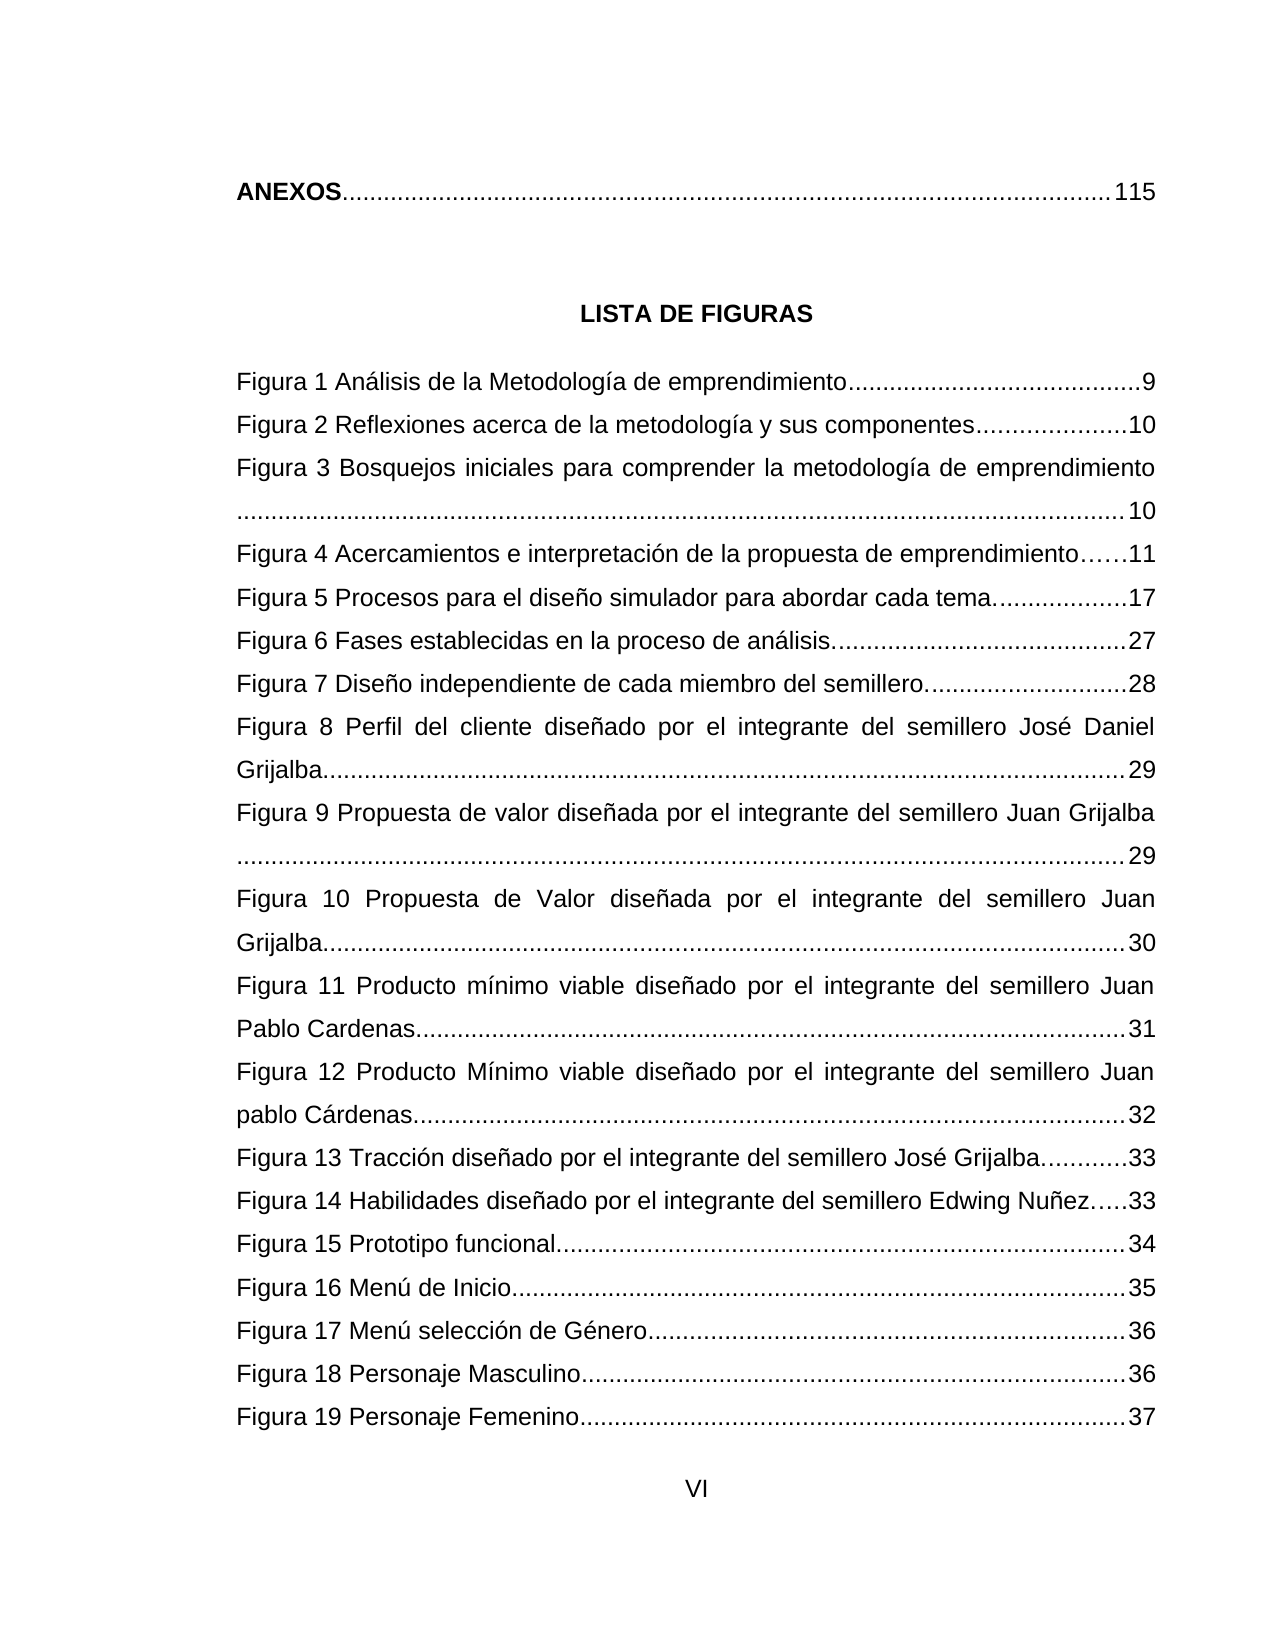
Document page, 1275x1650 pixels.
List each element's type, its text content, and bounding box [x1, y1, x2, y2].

text Figura 13 Tracción diseñado por el integrante del semillero José Grijalba. 33 [236, 1143, 1157, 1172]
text Figura 18 Personaje Masculino 36 [236, 1359, 1157, 1388]
text Figura 19 Personaje Femenino 37 [236, 1402, 1157, 1431]
text Figura 10 Propuesta de Valor diseñada por el integrante del semillero Juan Grijalba. 30 [236, 884, 1157, 956]
text Figura 14 Habilidades diseñado por el integrante del semillero Edwing Nuñez. 33 [236, 1186, 1157, 1215]
text Figura 4 Acercamientos e interpretación de la propuesta de emprendimiento 11 [236, 539, 1157, 568]
text Figura 12 Producto Mínimo viable diseñado por el integrante del semillero Juan pablo Cárdenas. 32 [236, 1057, 1157, 1129]
text Figura 9 Propuesta de valor diseñada por el integrante del semillero Juan Grijalba 29 [236, 798, 1157, 870]
text Figura 2 Reflexiones acerca de la metodología y sus componentes 10 [236, 410, 1157, 439]
text Figura 15 Prototipo funcional. 34 [236, 1229, 1157, 1258]
text Figura 16 Menú de Inicio 35 [236, 1273, 1157, 1301]
text Figura 6 Fases establecidas en la proceso de análisis. 27 [236, 626, 1157, 654]
text Figura 17 Menú selección de Género 36 [236, 1316, 1157, 1344]
text LISTA DE FIGURAS [236, 299, 1157, 328]
text Figura 3 Bosquejos iniciales para comprender la metodología de emprendimiento 10 [236, 453, 1157, 525]
text Figura 7 Diseño independiente de cada miembro del semillero. 28 [236, 669, 1157, 698]
text Figura 11 Producto mínimo viable diseñado por el integrante del semillero Juan Pablo Cardenas. 31 [236, 971, 1157, 1043]
text Figura 5 Procesos para el diseño simulador para abordar cada tema. 17 [236, 583, 1157, 611]
text Figura 1 Análisis de la Metodología de emprendimiento 9 [236, 367, 1157, 396]
text Figura 8 Perfil del cliente diseñado por el integrante del semillero José Daniel Grijalba. 29 [236, 712, 1157, 784]
